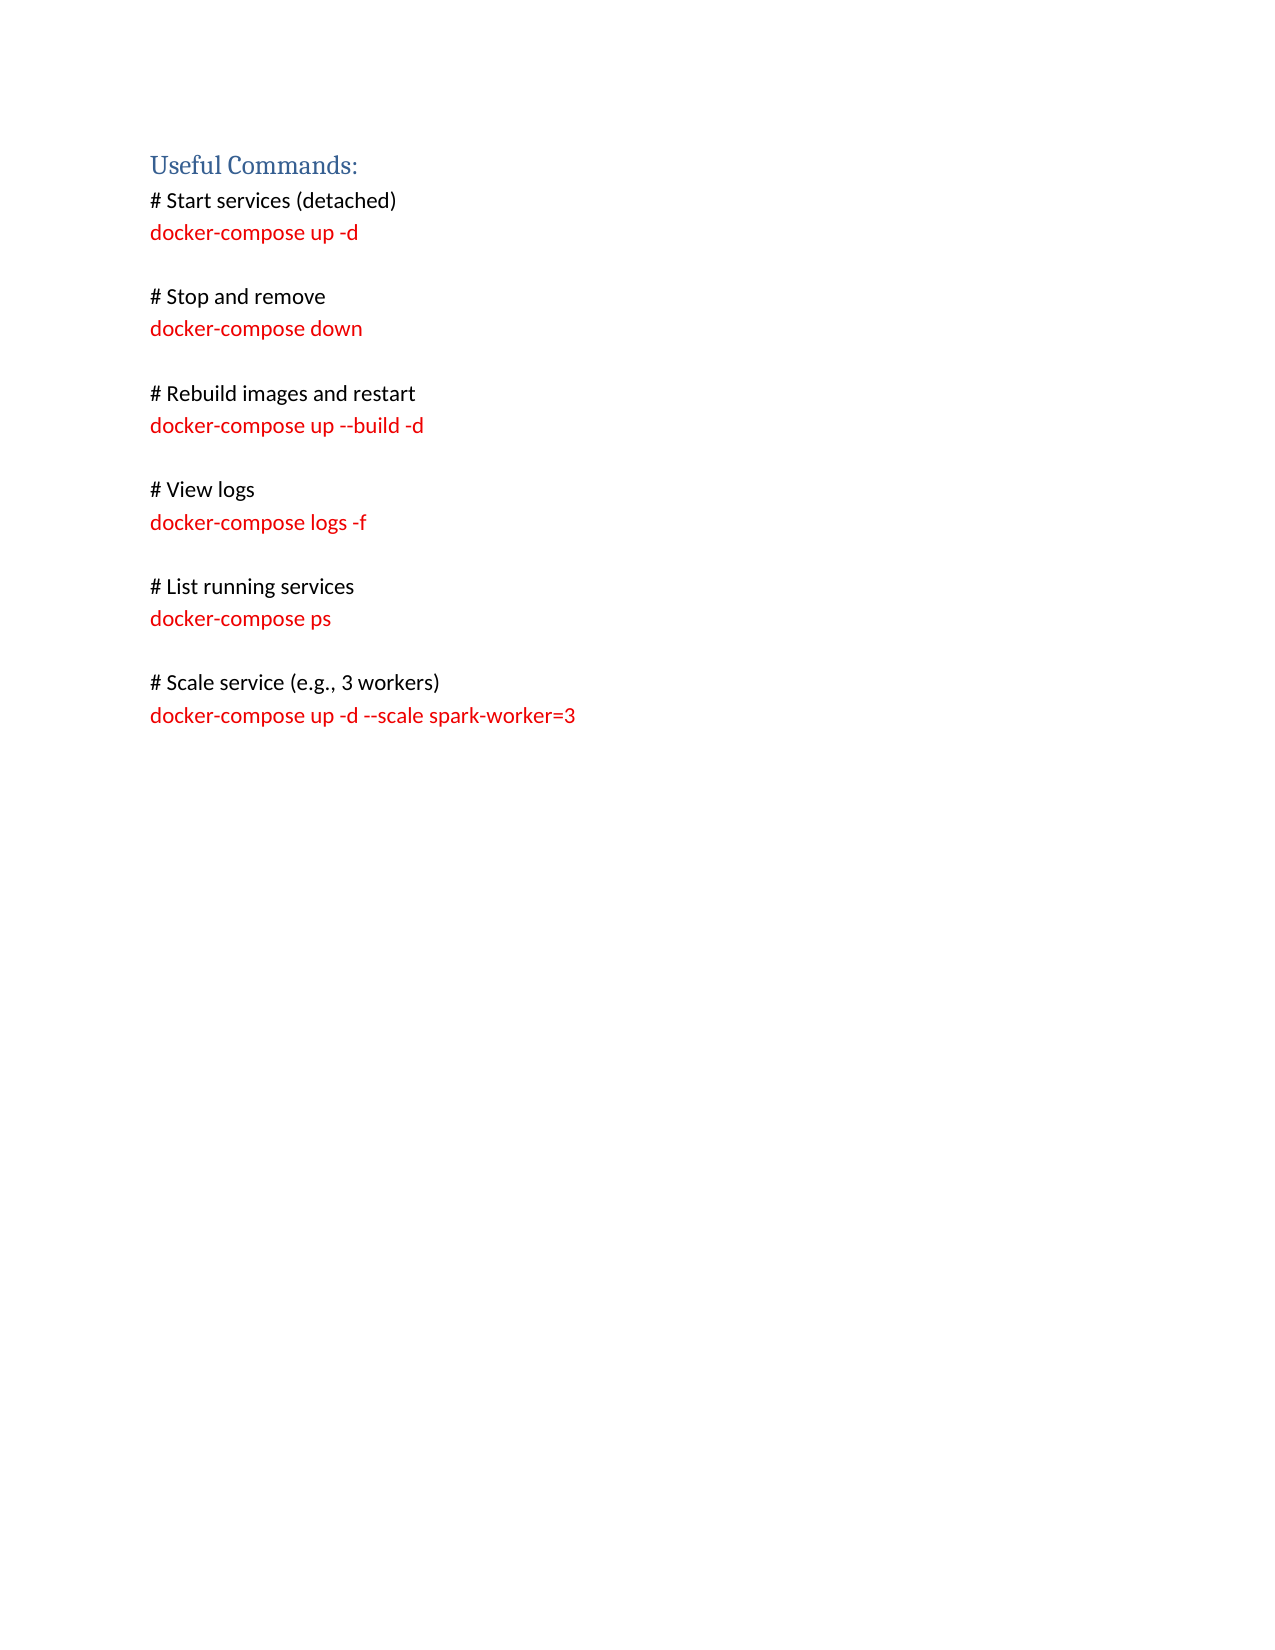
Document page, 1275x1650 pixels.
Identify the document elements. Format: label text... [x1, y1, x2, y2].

text docker-compose up --build -d [150, 411, 1125, 439]
text docker-compose logs -f [150, 508, 1125, 536]
text # View logs [150, 475, 1125, 503]
text docker-compose ps [150, 604, 1125, 632]
text # Start services (detached) [150, 186, 1125, 214]
subtitle Useful Commands: [150, 150, 1125, 181]
text # Stop and remove [150, 282, 1125, 310]
text # List running services [150, 572, 1125, 600]
text # Rebuild images and restart [150, 379, 1125, 407]
text # Scale service (e.g., 3 workers) [150, 668, 1125, 697]
text docker-compose up -d [150, 218, 1125, 246]
text docker-compose up -d --scale spark-worker=3 [150, 701, 1125, 729]
text docker-compose down [150, 314, 1125, 342]
